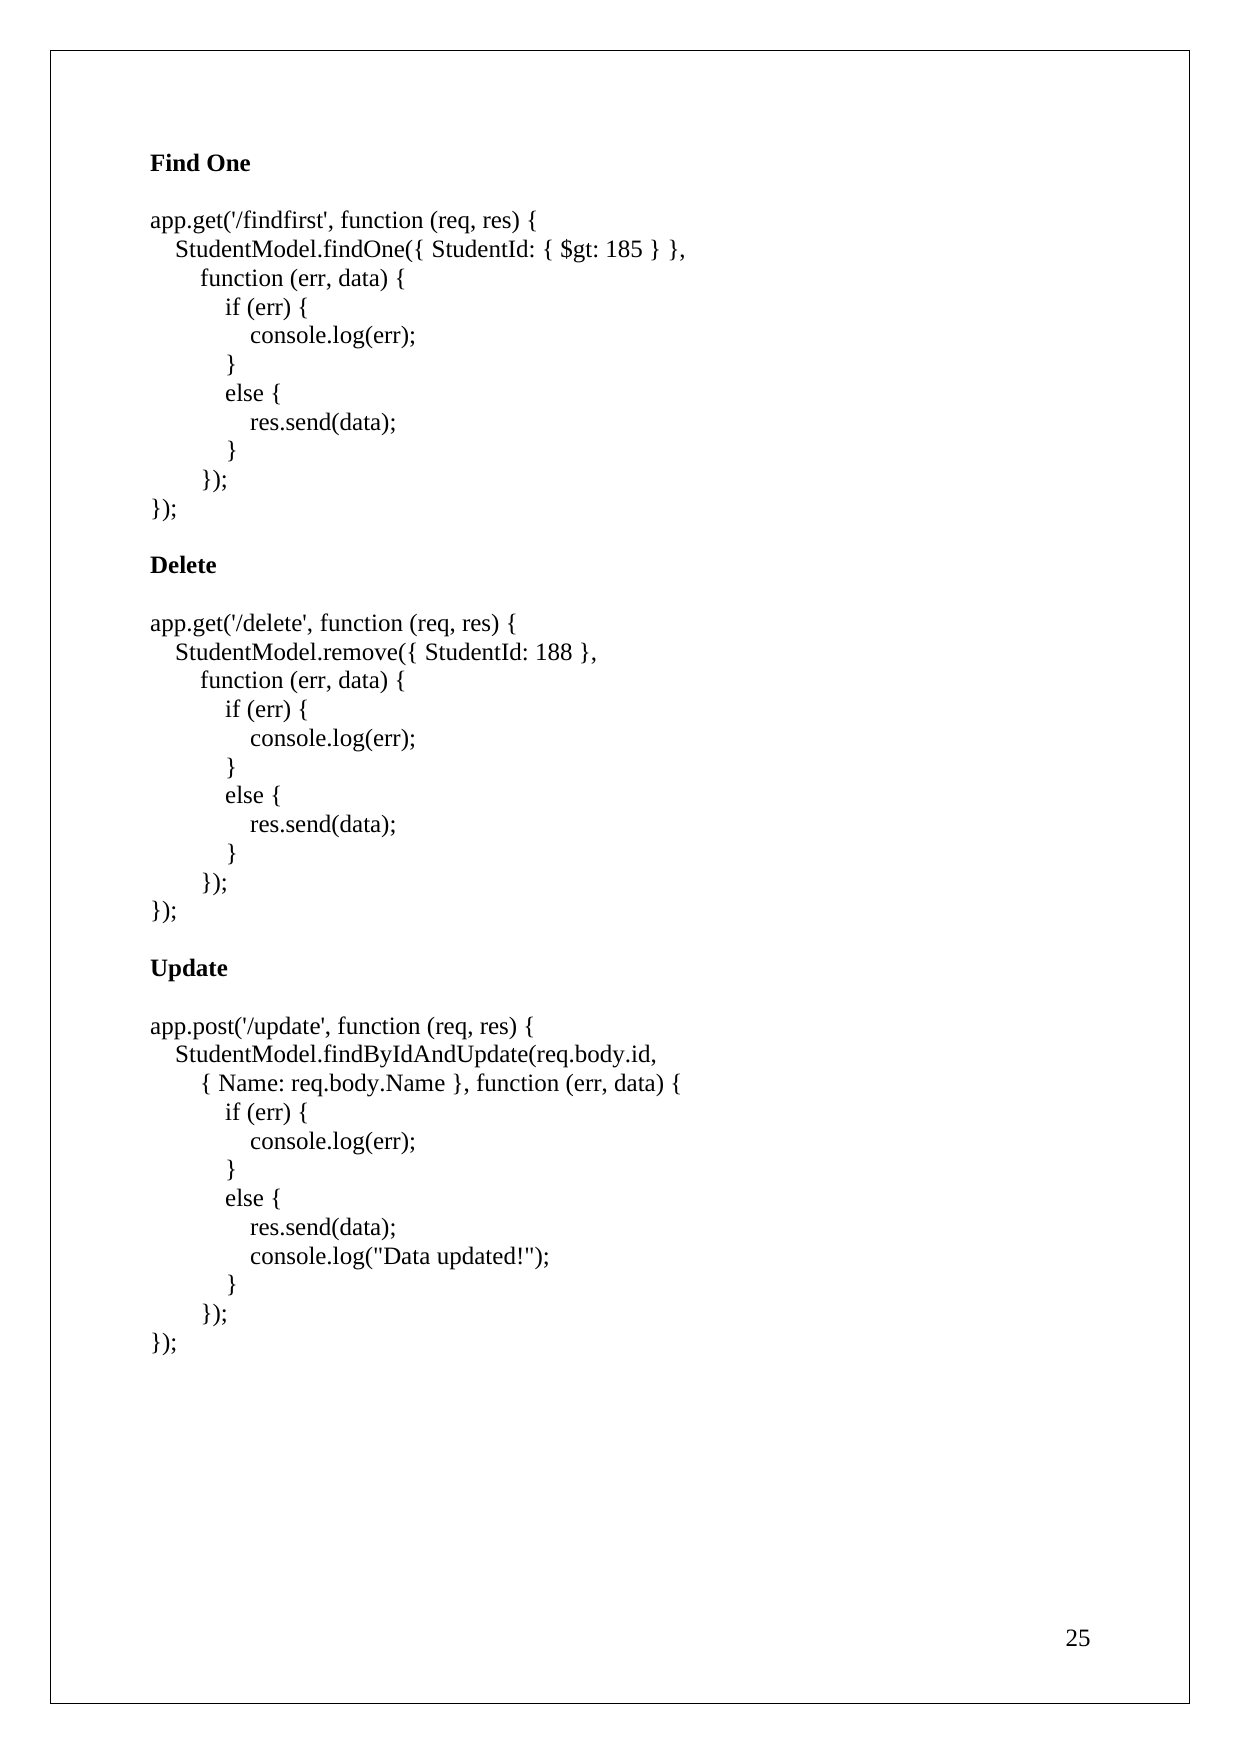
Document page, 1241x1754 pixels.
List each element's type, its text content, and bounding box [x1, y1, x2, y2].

text app.post('/update', function (req, res) { StudentModel.findByIdAndUpdate(req.body.id, [150, 1011, 659, 1068]
text { Name: req.body.Name }, function (err, data) { if (err) { [200, 1068, 684, 1126]
text res.send(data); [250, 407, 1103, 436]
text console.log(err); [250, 1126, 1103, 1154]
subtitle Update [150, 953, 1103, 982]
text }); [150, 1327, 177, 1356]
subtitle Find One [150, 148, 1103, 177]
text function (err, data) { if (err) { [200, 666, 408, 723]
text console.log(err); [250, 723, 1103, 752]
text } [225, 1154, 1103, 1183]
text else { [225, 781, 1103, 809]
text } [225, 752, 1103, 781]
text console.log(err); [250, 321, 1103, 349]
text else { [225, 1183, 1103, 1212]
text res.send(data); [250, 809, 1103, 838]
subtitle Delete [150, 551, 1103, 579]
text }); [150, 493, 177, 522]
text }); [185, 464, 228, 493]
text }); [185, 867, 228, 896]
text else { [225, 378, 1103, 407]
text res.send(data); console.log("Data updated!"); [250, 1212, 550, 1269]
text } [185, 838, 237, 867]
text }); [185, 1298, 228, 1327]
text function (err, data) { if (err) { [200, 263, 408, 321]
text } [185, 1269, 237, 1298]
text app.get('/delete', function (req, res) { StudentModel.remove({ StudentId: 188 }, [150, 608, 633, 666]
text } [225, 349, 1103, 378]
text } [185, 436, 237, 464]
text }); [150, 896, 177, 924]
text app.get('/findfirst', function (req, res) { StudentModel.findOne({ StudentId: { $gt: 185 } }, [150, 206, 714, 263]
